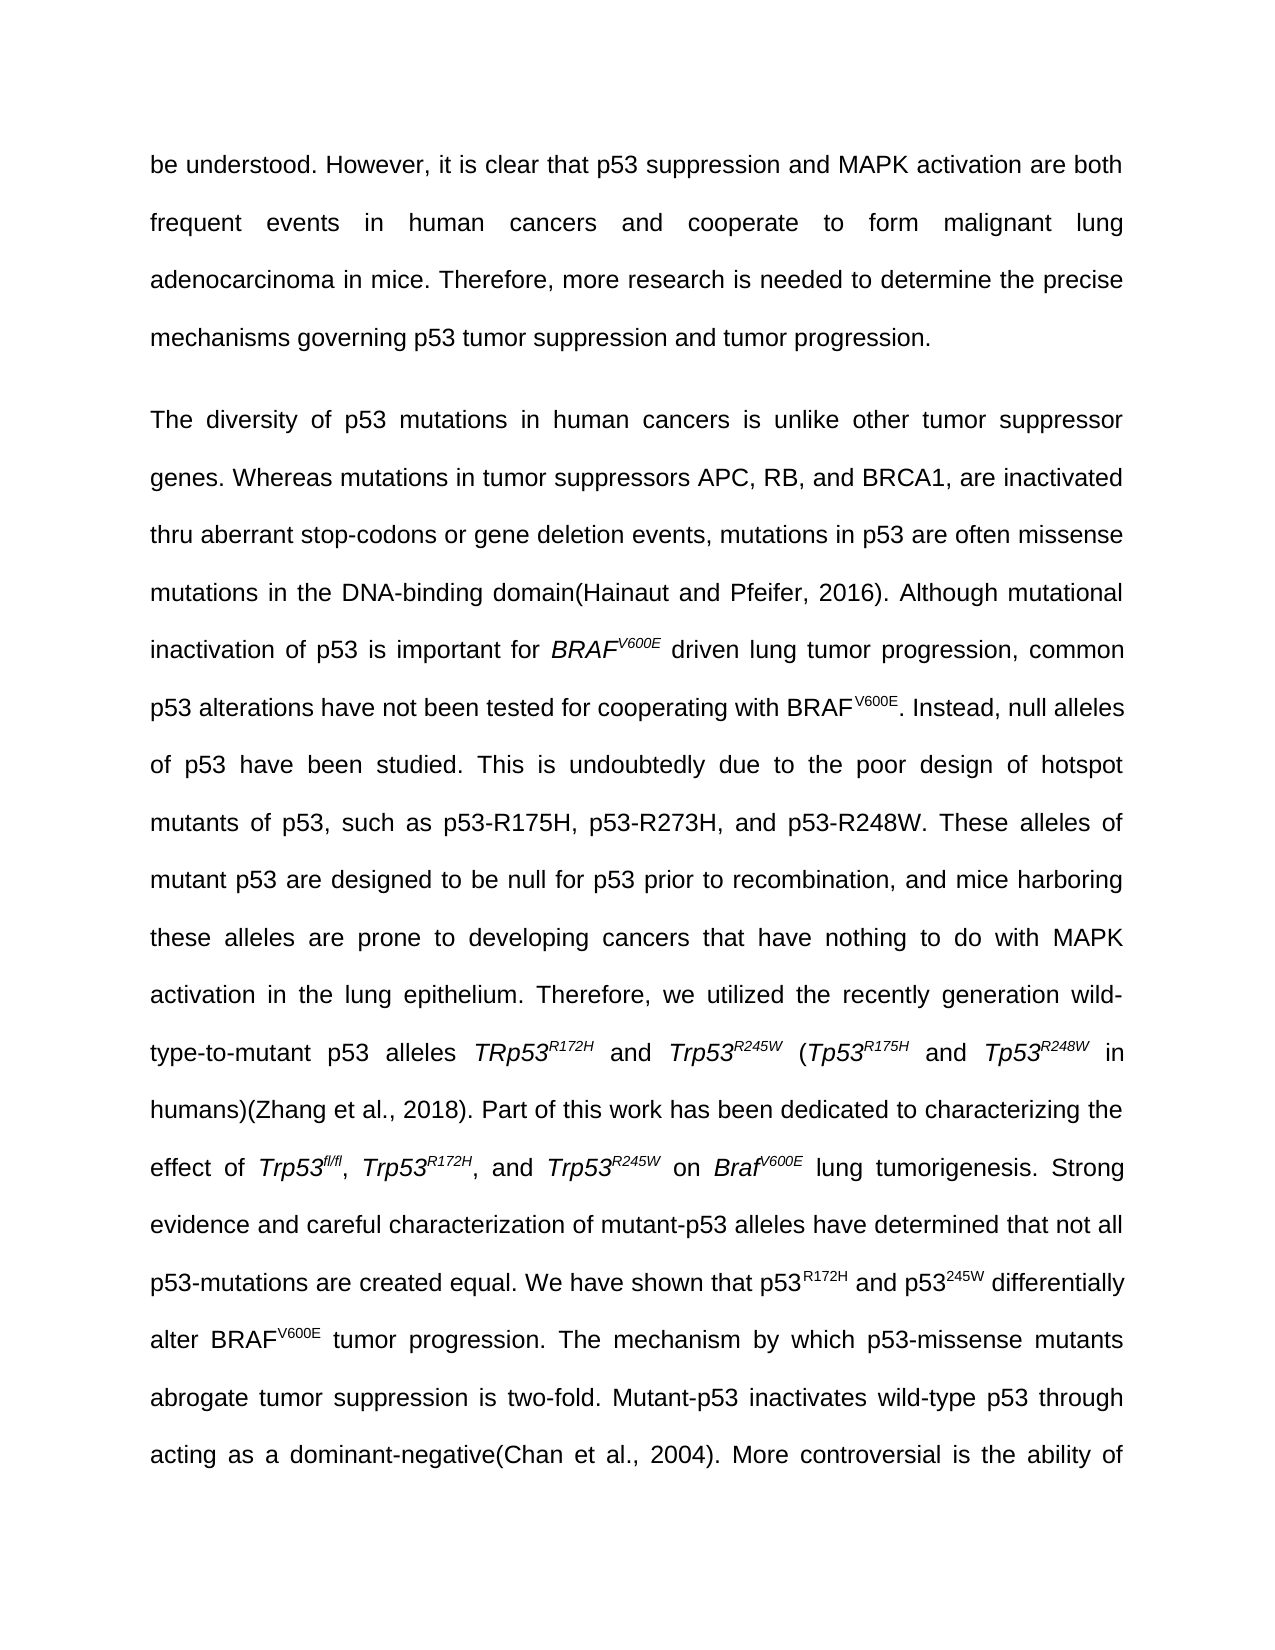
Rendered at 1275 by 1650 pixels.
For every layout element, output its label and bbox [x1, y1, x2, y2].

text [150, 150, 1125, 351]
text [150, 405, 1125, 1469]
